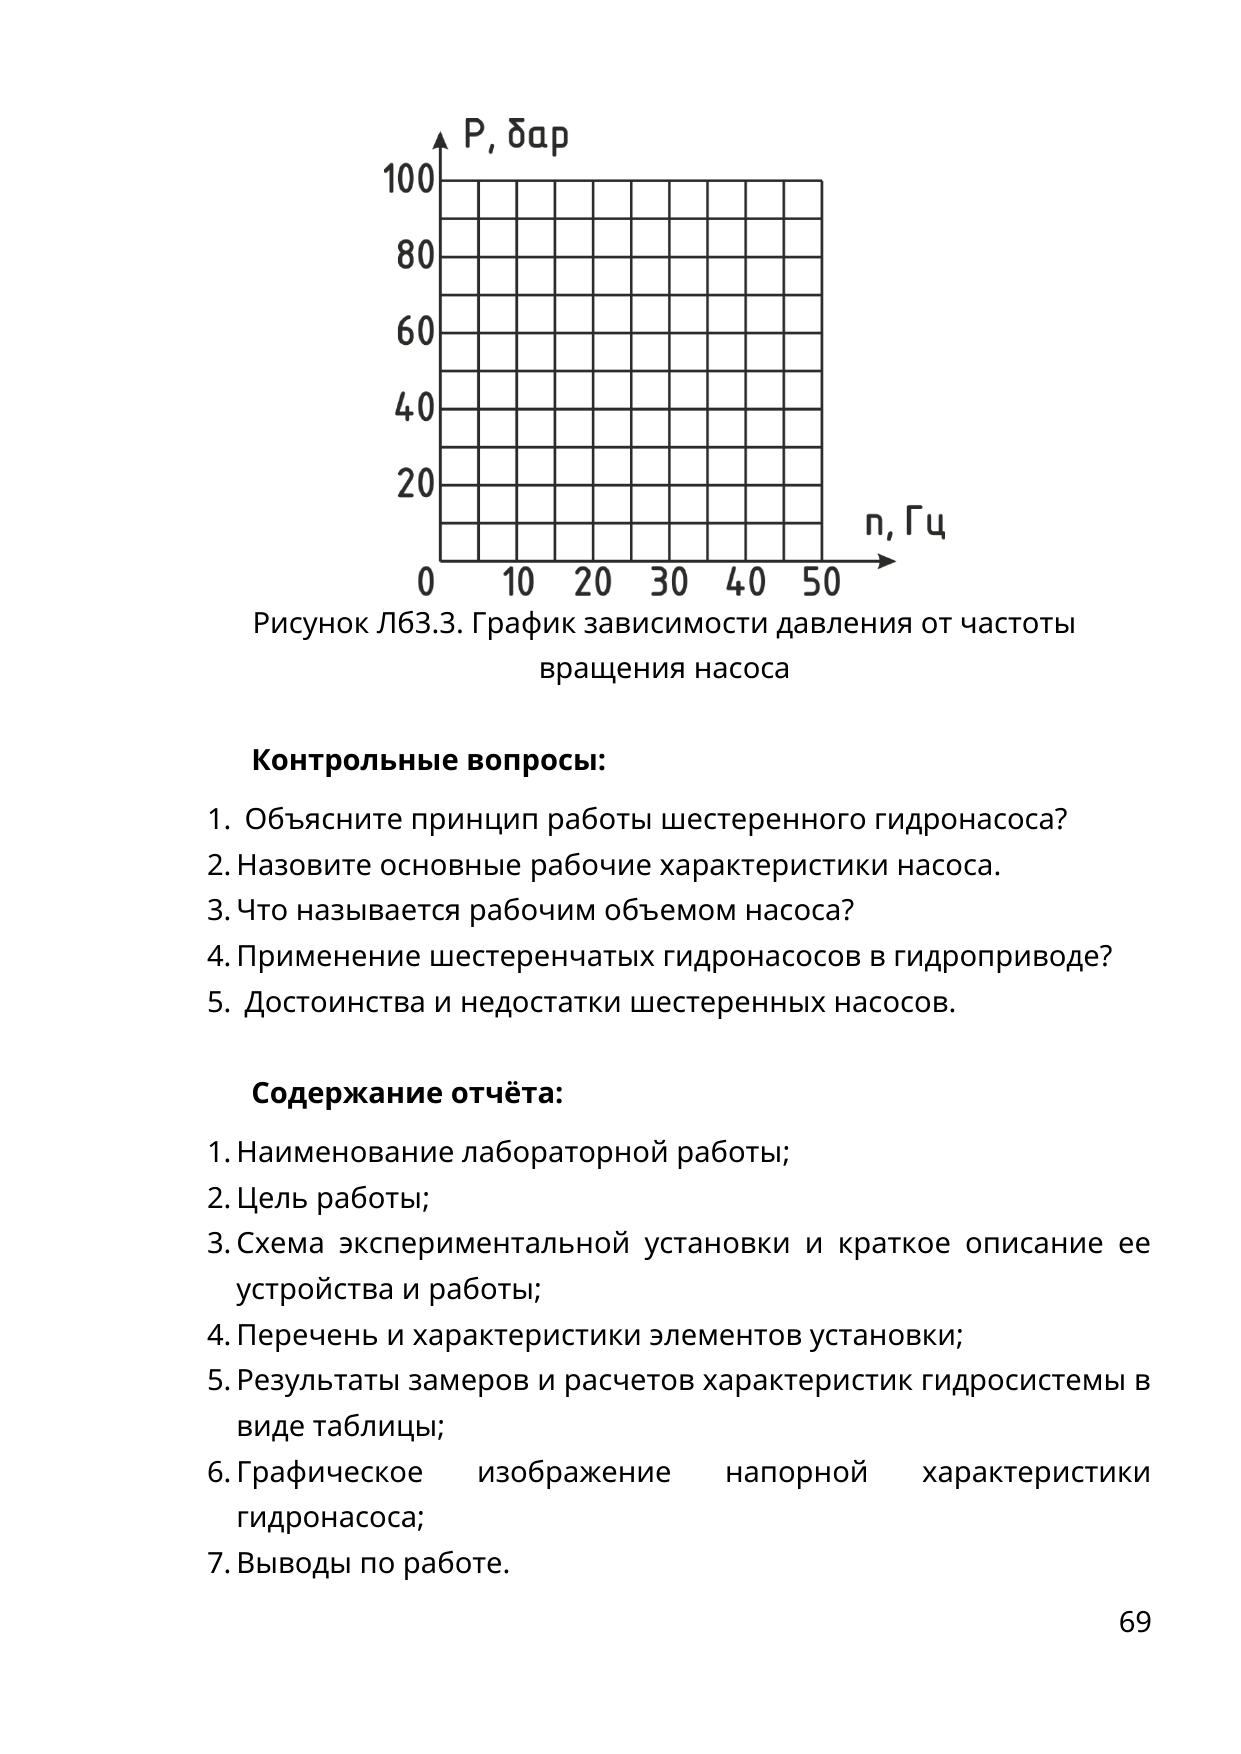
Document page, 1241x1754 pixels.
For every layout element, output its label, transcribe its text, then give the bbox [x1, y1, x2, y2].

text Рисунок Лб3.3. График зависимости давления от частоты вращения насоса [177, 602, 1152, 687]
text Содержание отчёта: [177, 1072, 1152, 1112]
list Цель работы; [207, 1177, 1152, 1217]
list Объясните принцип работы шестеренного гидронасоса? [207, 798, 1152, 838]
list Наименование лабораторной работы; [207, 1132, 1152, 1171]
list Назовите основные рабочие характеристики насоса. [207, 844, 1152, 884]
picture [383, 118, 945, 596]
list Применение шестеренчатых гидронасосов в гидроприводе? [207, 935, 1152, 975]
list Выводы по работе. [207, 1542, 1152, 1582]
list Результаты замеров и расчетов характеристик гидросистемы в виде таблицы; [207, 1360, 1152, 1445]
list Что называется рабочим объемом насоса? [207, 889, 1152, 929]
list Перечень и характеристики элементов установки; [207, 1314, 1152, 1354]
text Контрольные вопросы: [177, 739, 1152, 778]
list Графическое изображение напорной характеристики гидронасоса; [207, 1451, 1152, 1536]
list Достоинства и недостатки шестеренных насосов. [207, 981, 1152, 1021]
list Схема экспериментальной установки и краткое описание ее устройства и работы; [207, 1223, 1152, 1308]
